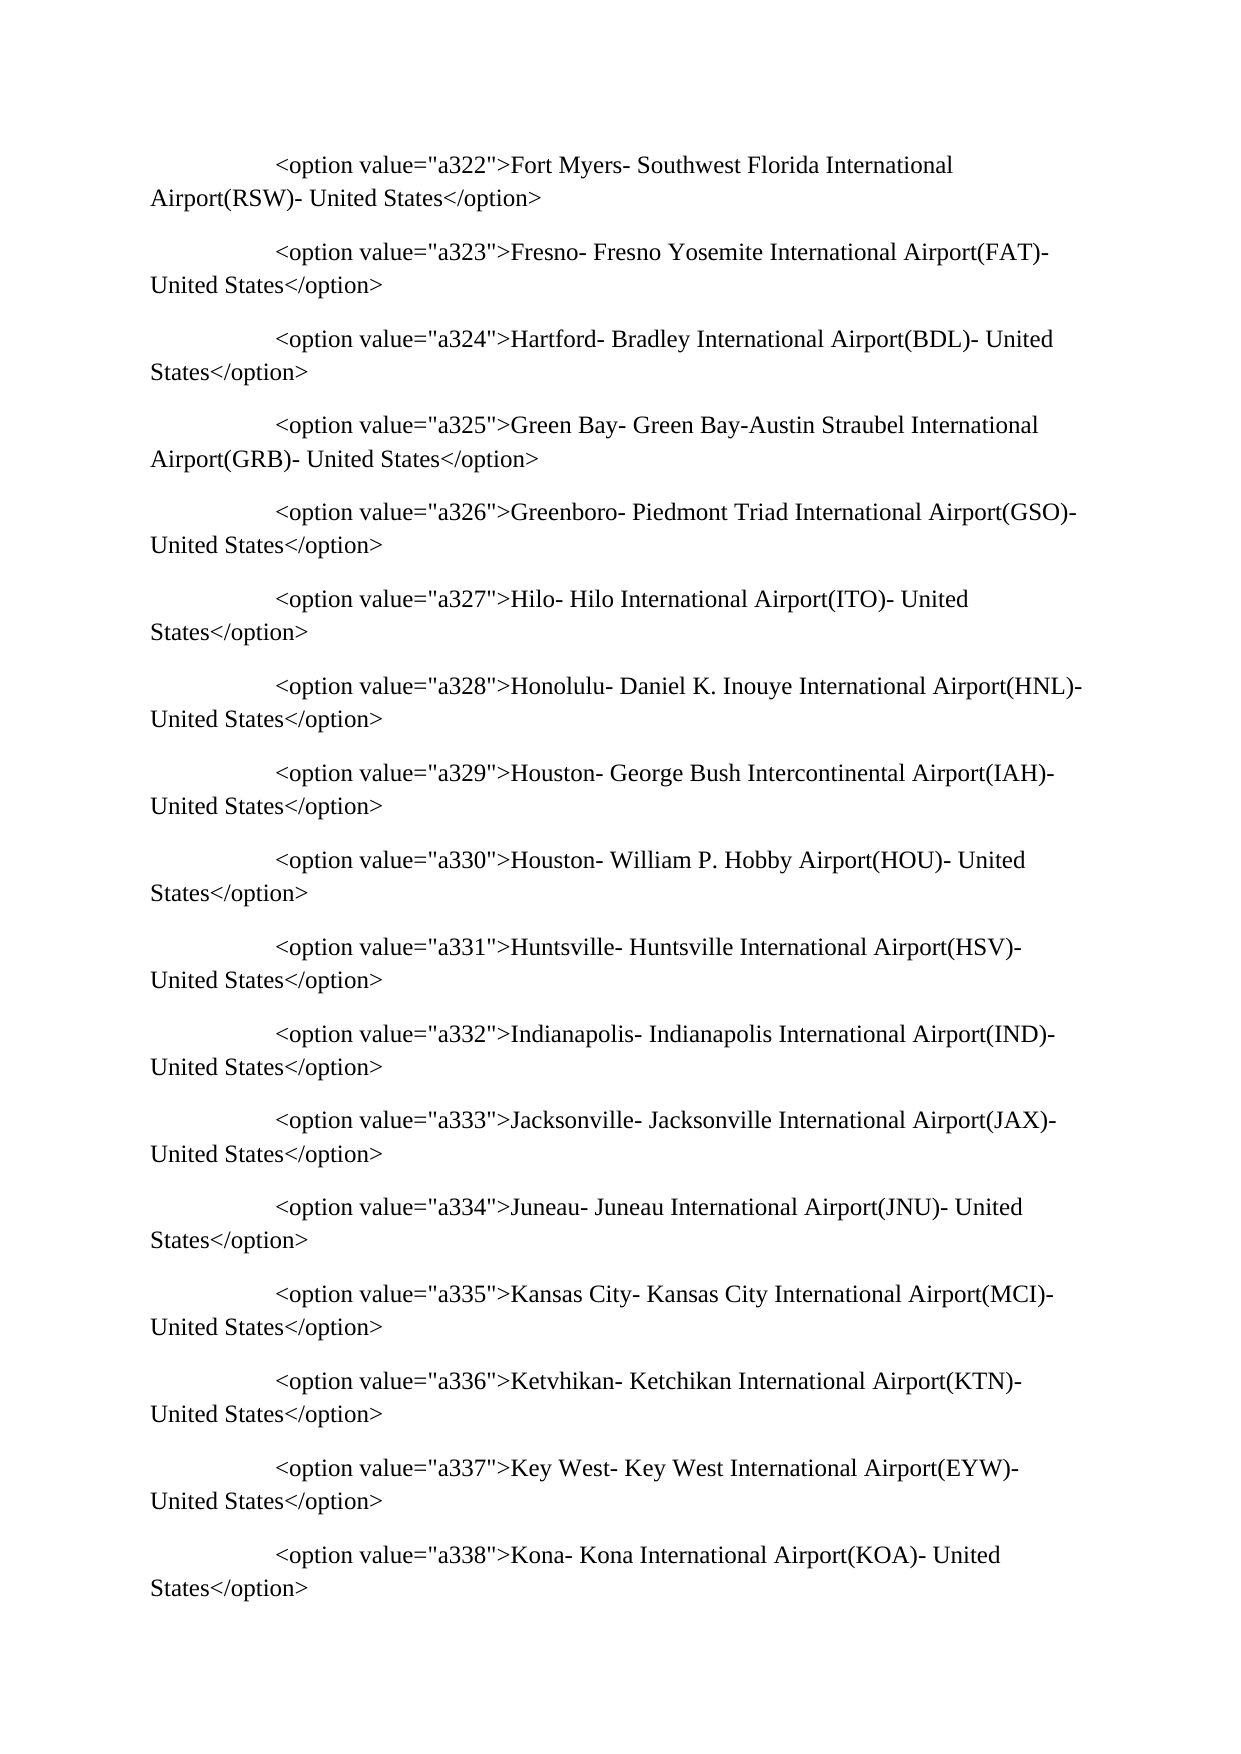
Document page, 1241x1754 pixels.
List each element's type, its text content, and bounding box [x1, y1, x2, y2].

text <option value="a332">Indianapolis- Indianapolis International Airport(IND)- United States</option> [150, 1019, 1090, 1081]
text <option value="a326">Greenboro- Piedmont Triad International Airport(GSO)- United States</option> [150, 497, 1090, 559]
text <option value="a323">Fresno- Fresno Yosemite International Airport(FAT)- United States</option> [150, 237, 1090, 299]
text <option value="a338">Kona- Kona International Airport(KOA)- United States</option> [150, 1540, 1090, 1602]
text <option value="a335">Kansas City- Kansas City International Airport(MCI)- United States</option> [150, 1279, 1090, 1341]
text <option value="a322">Fort Myers- Southwest Florida International Airport(RSW)- United States</option> [150, 150, 1090, 212]
text <option value="a328">Honolulu- Daniel K. Inouye International Airport(HNL)- United States</option> [150, 671, 1090, 733]
text <option value="a324">Hartford- Bradley International Airport(BDL)- United States</option> [150, 324, 1090, 386]
text <option value="a329">Houston- George Bush Intercontinental Airport(IAH)- United States</option> [150, 758, 1090, 820]
text <option value="a334">Juneau- Juneau International Airport(JNU)- United States</option> [150, 1192, 1090, 1254]
text <option value="a331">Huntsville- Huntsville International Airport(HSV)- United States</option> [150, 932, 1090, 994]
text <option value="a325">Green Bay- Green Bay-Austin Straubel International Airport(GRB)- United States</option> [150, 411, 1090, 472]
text <option value="a330">Houston- William P. Hobby Airport(HOU)- United States</option> [150, 845, 1090, 907]
text <option value="a336">Ketvhikan- Ketchikan International Airport(KTN)- United States</option> [150, 1366, 1090, 1428]
text <option value="a337">Key West- Key West International Airport(EYW)- United States</option> [150, 1453, 1090, 1515]
text <option value="a327">Hilo- Hilo International Airport(ITO)- United States</option> [150, 584, 1090, 646]
text <option value="a333">Jacksonville- Jacksonville International Airport(JAX)- United States</option> [150, 1106, 1090, 1167]
